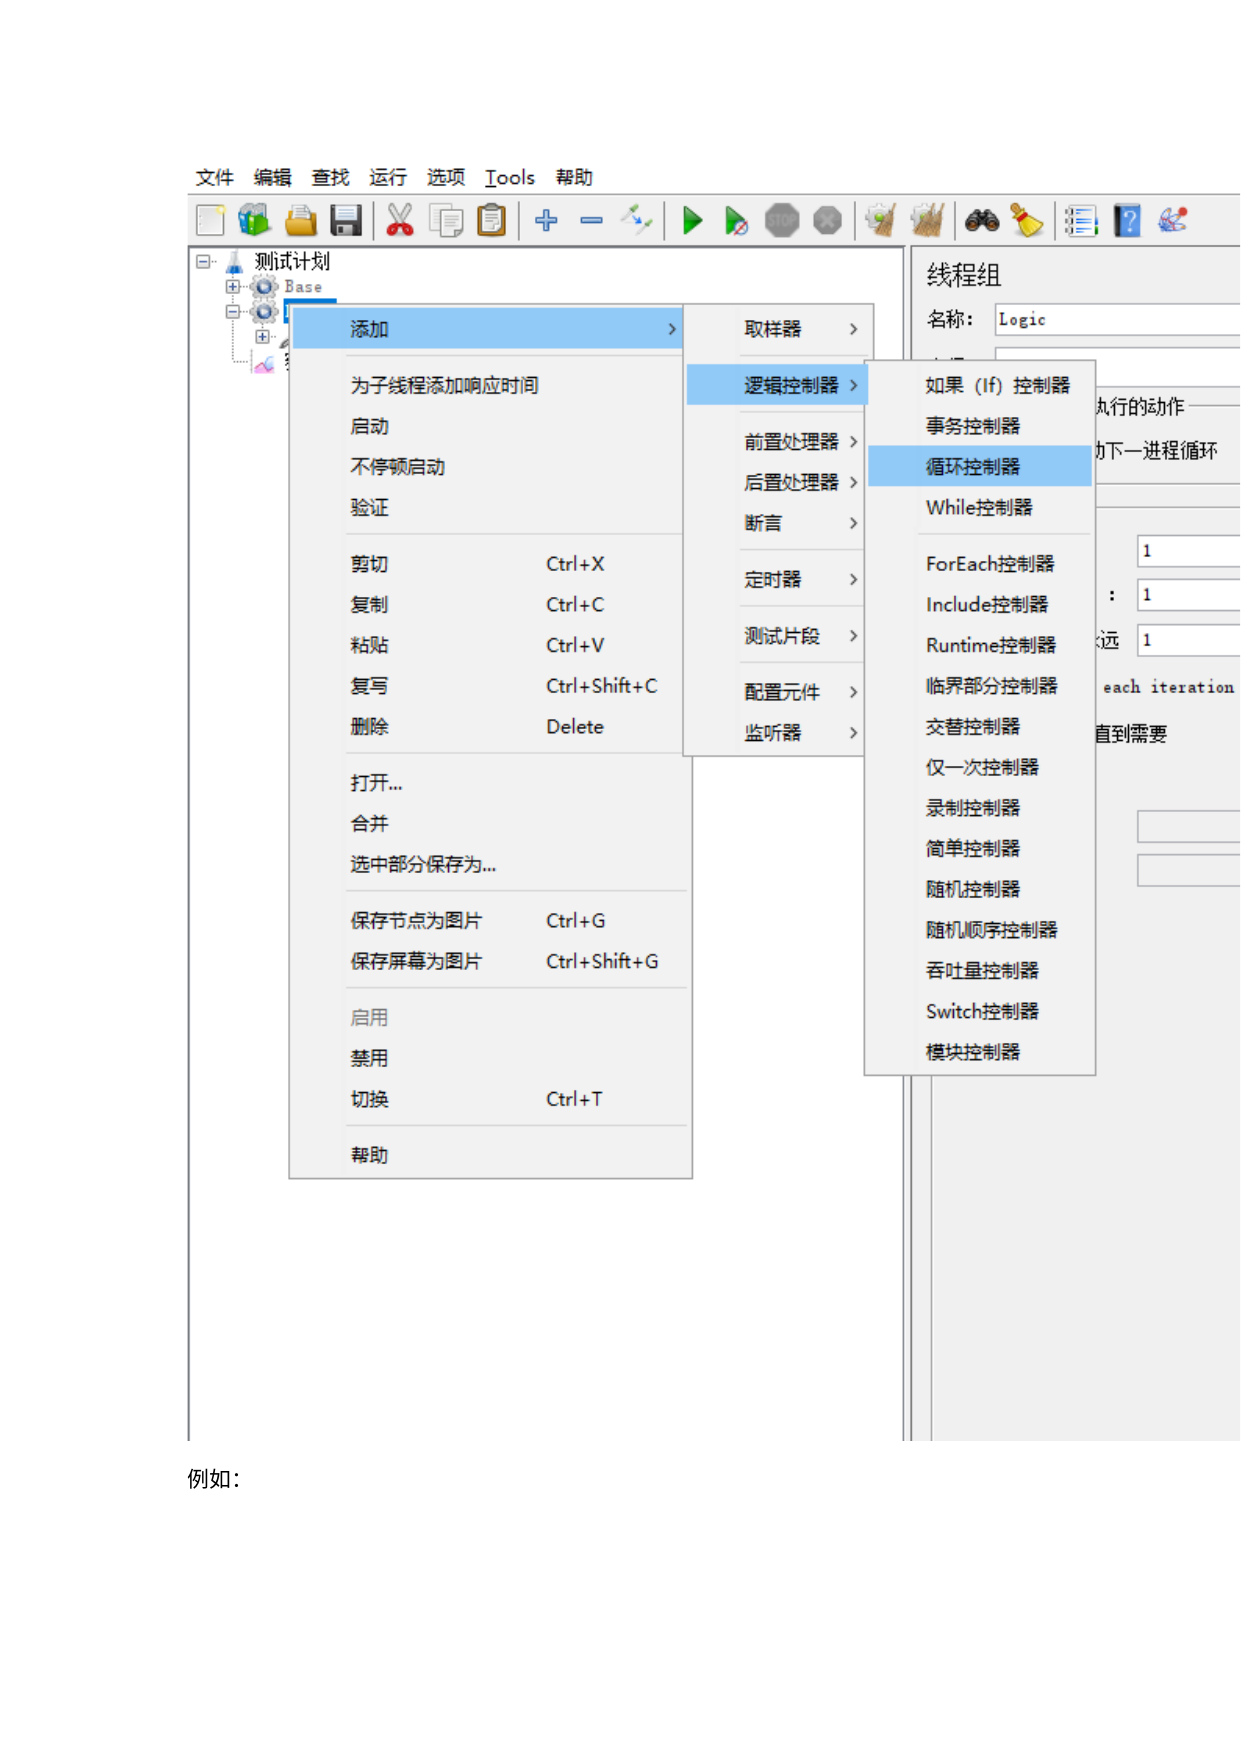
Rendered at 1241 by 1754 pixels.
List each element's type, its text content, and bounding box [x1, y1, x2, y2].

picture [187, 162, 1241, 1441]
text 例如： [187, 1462, 1053, 1494]
